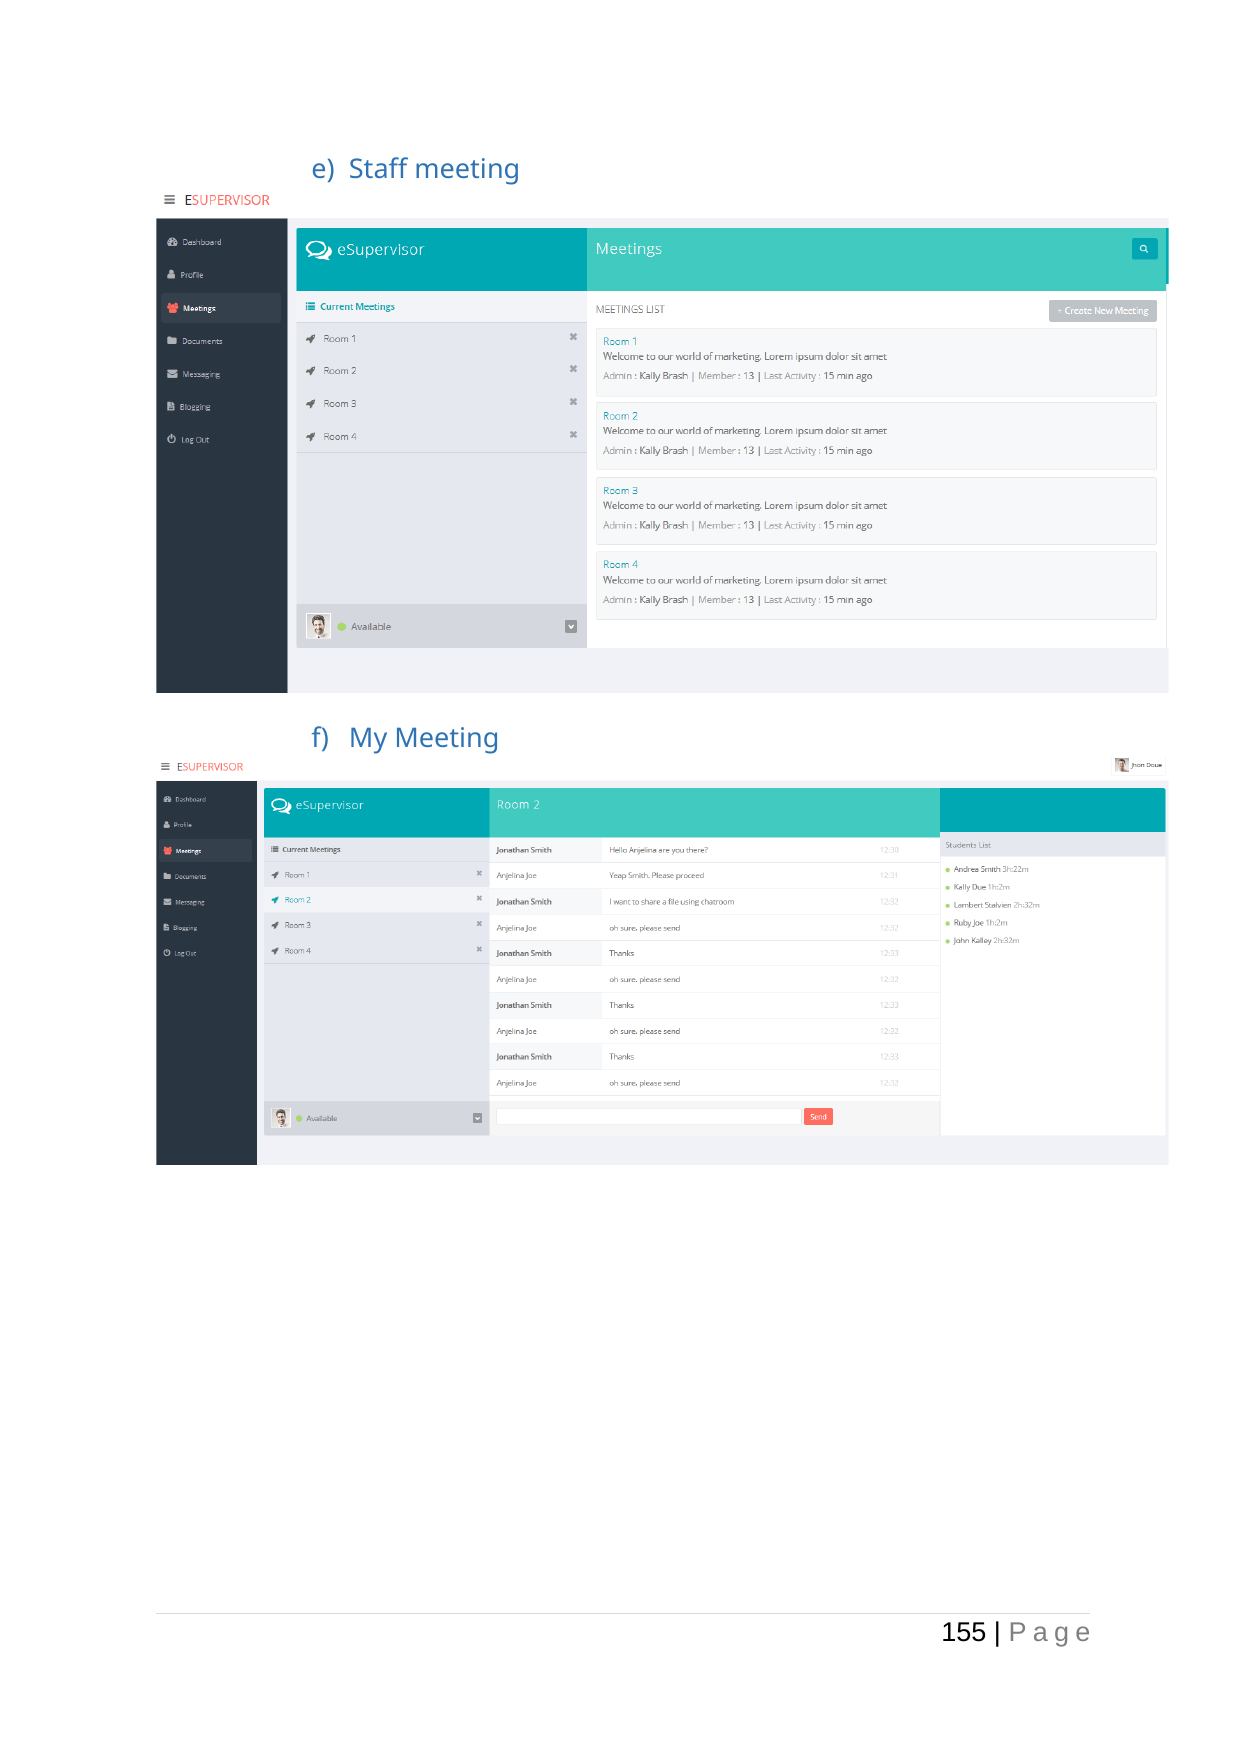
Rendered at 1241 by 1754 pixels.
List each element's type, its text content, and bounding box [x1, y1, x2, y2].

picture [156, 187, 1169, 693]
subtitle Staff meeting [311, 150, 1090, 187]
picture [156, 756, 1169, 1165]
subtitle My Meeting [311, 718, 1090, 755]
